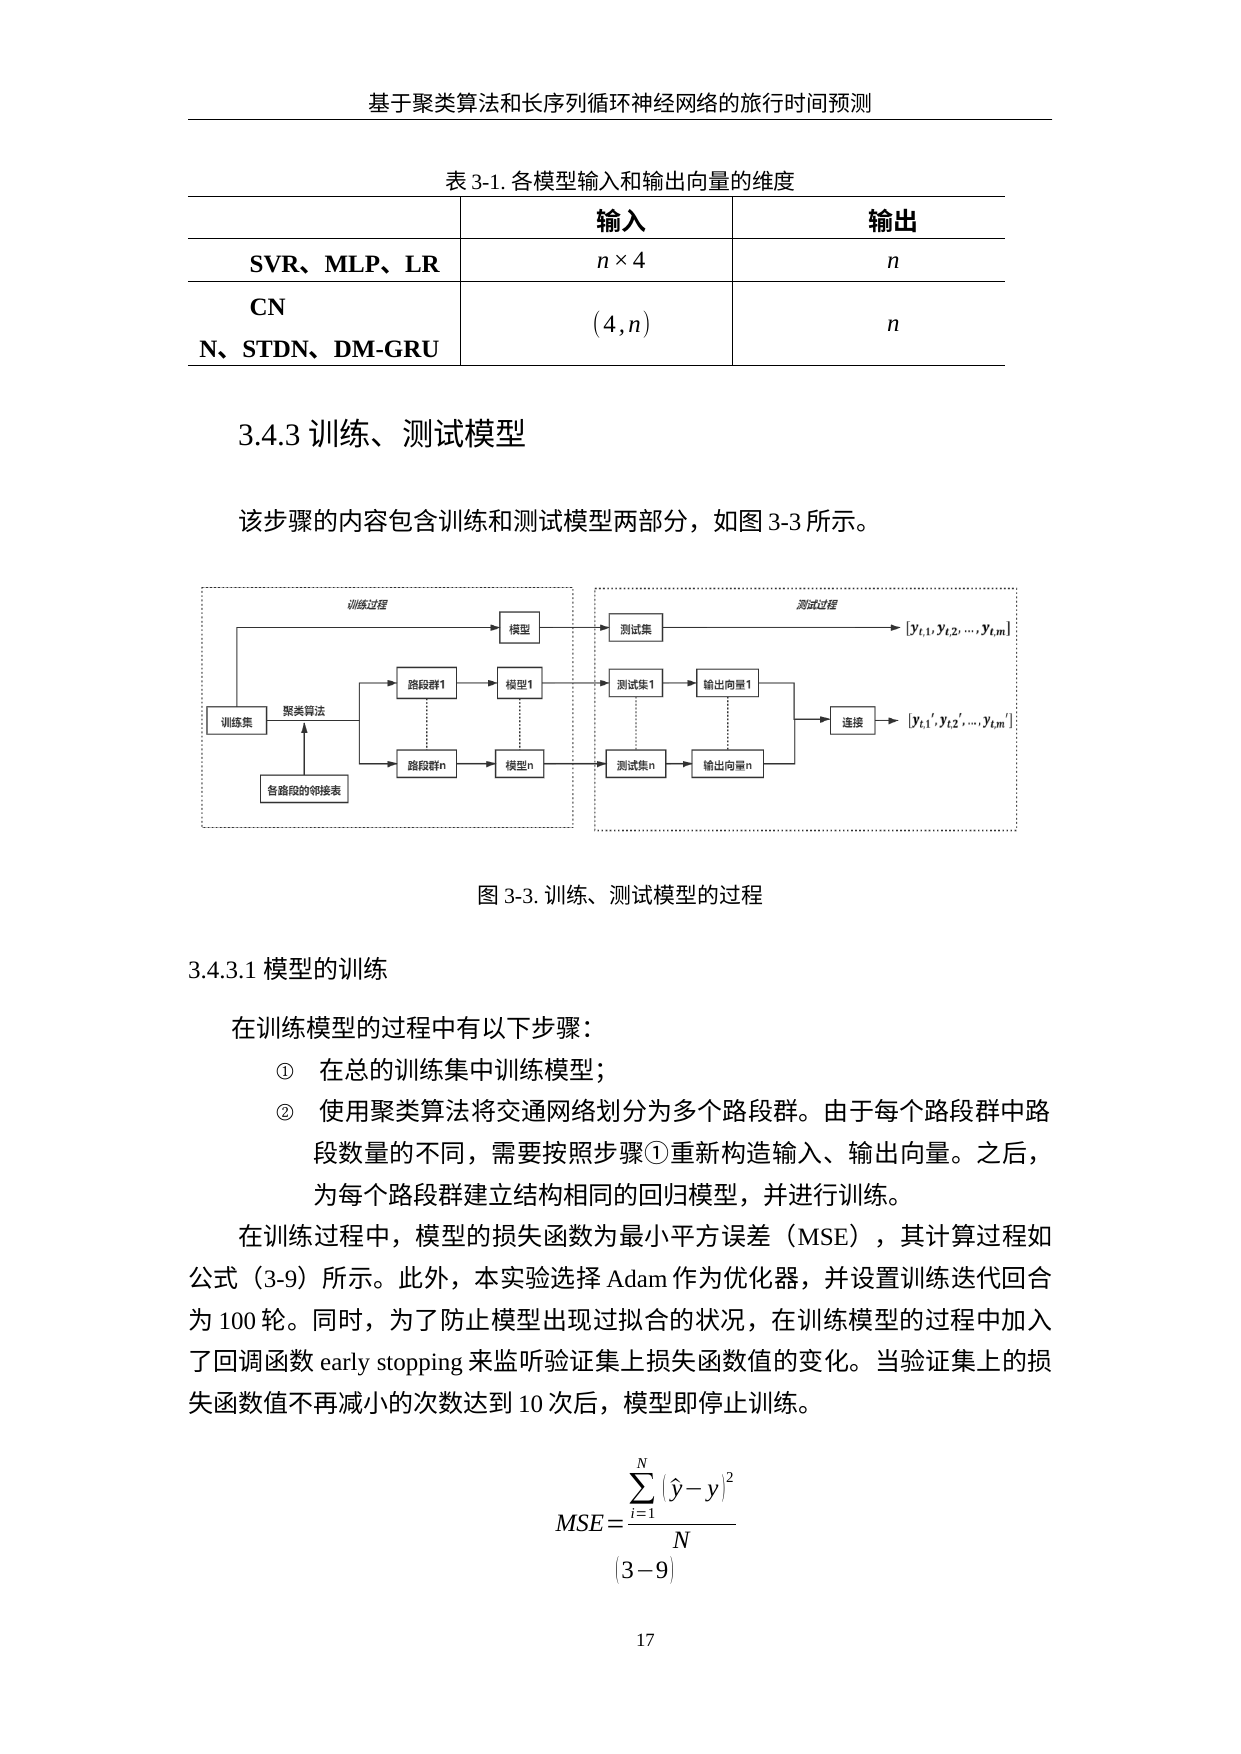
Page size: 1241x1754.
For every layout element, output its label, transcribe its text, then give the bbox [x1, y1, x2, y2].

table_header 输出 [733, 197, 1005, 238]
text 表3-1. 各模型输入和输出向量的维度 [188, 164, 1052, 196]
text 该步骤的内容包含训练和测试模型两部分，如图3-3所示。 [188, 497, 1052, 538]
subtitle 训练、测试模型 [188, 398, 1052, 466]
table_cell [733, 239, 1005, 281]
table_cell [733, 282, 1005, 365]
table_header [188, 197, 460, 238]
list 在总的训练集中训练模型； [275, 1046, 1052, 1087]
table_cell SVR、MLP、LR [188, 239, 460, 281]
table_cell CNN、STDN、DM-GRU [188, 282, 460, 365]
table_cell [461, 239, 732, 281]
subtitle 模型的训练 [188, 944, 1052, 985]
table_header 输入 [461, 197, 732, 238]
list 使用聚类算法将交通网络划分为多个路段群。由于每个路段群中路段数量的不同，需要按照步骤①重新构造输入、输出向量。之后，为每个路段群建立结构相同的回归模型，并进行训练。 [275, 1087, 1052, 1212]
text 在训练模型的过程中有以下步骤： [232, 1004, 1052, 1046]
table_cell [461, 282, 732, 365]
text 图3-3. 训练、测试模型的过程 [188, 878, 1052, 910]
text 在训练过程中，模型的损失函数为最小平方误差（MSE），其计算过程如公式（3-9）所示。此外，本实验选择Adam作为优化器，并设置训练迭代回合为100轮。同时，为了防止模型出现过拟合的状况，在训练模型的过程中加入了回调函数early stopping来监听验证集上损失函数值的变化。当验证集上的损失函数值不再减小的次数达到10次后，模型即停止训练。 [188, 1212, 1052, 1421]
picture [187, 572, 1158, 845]
